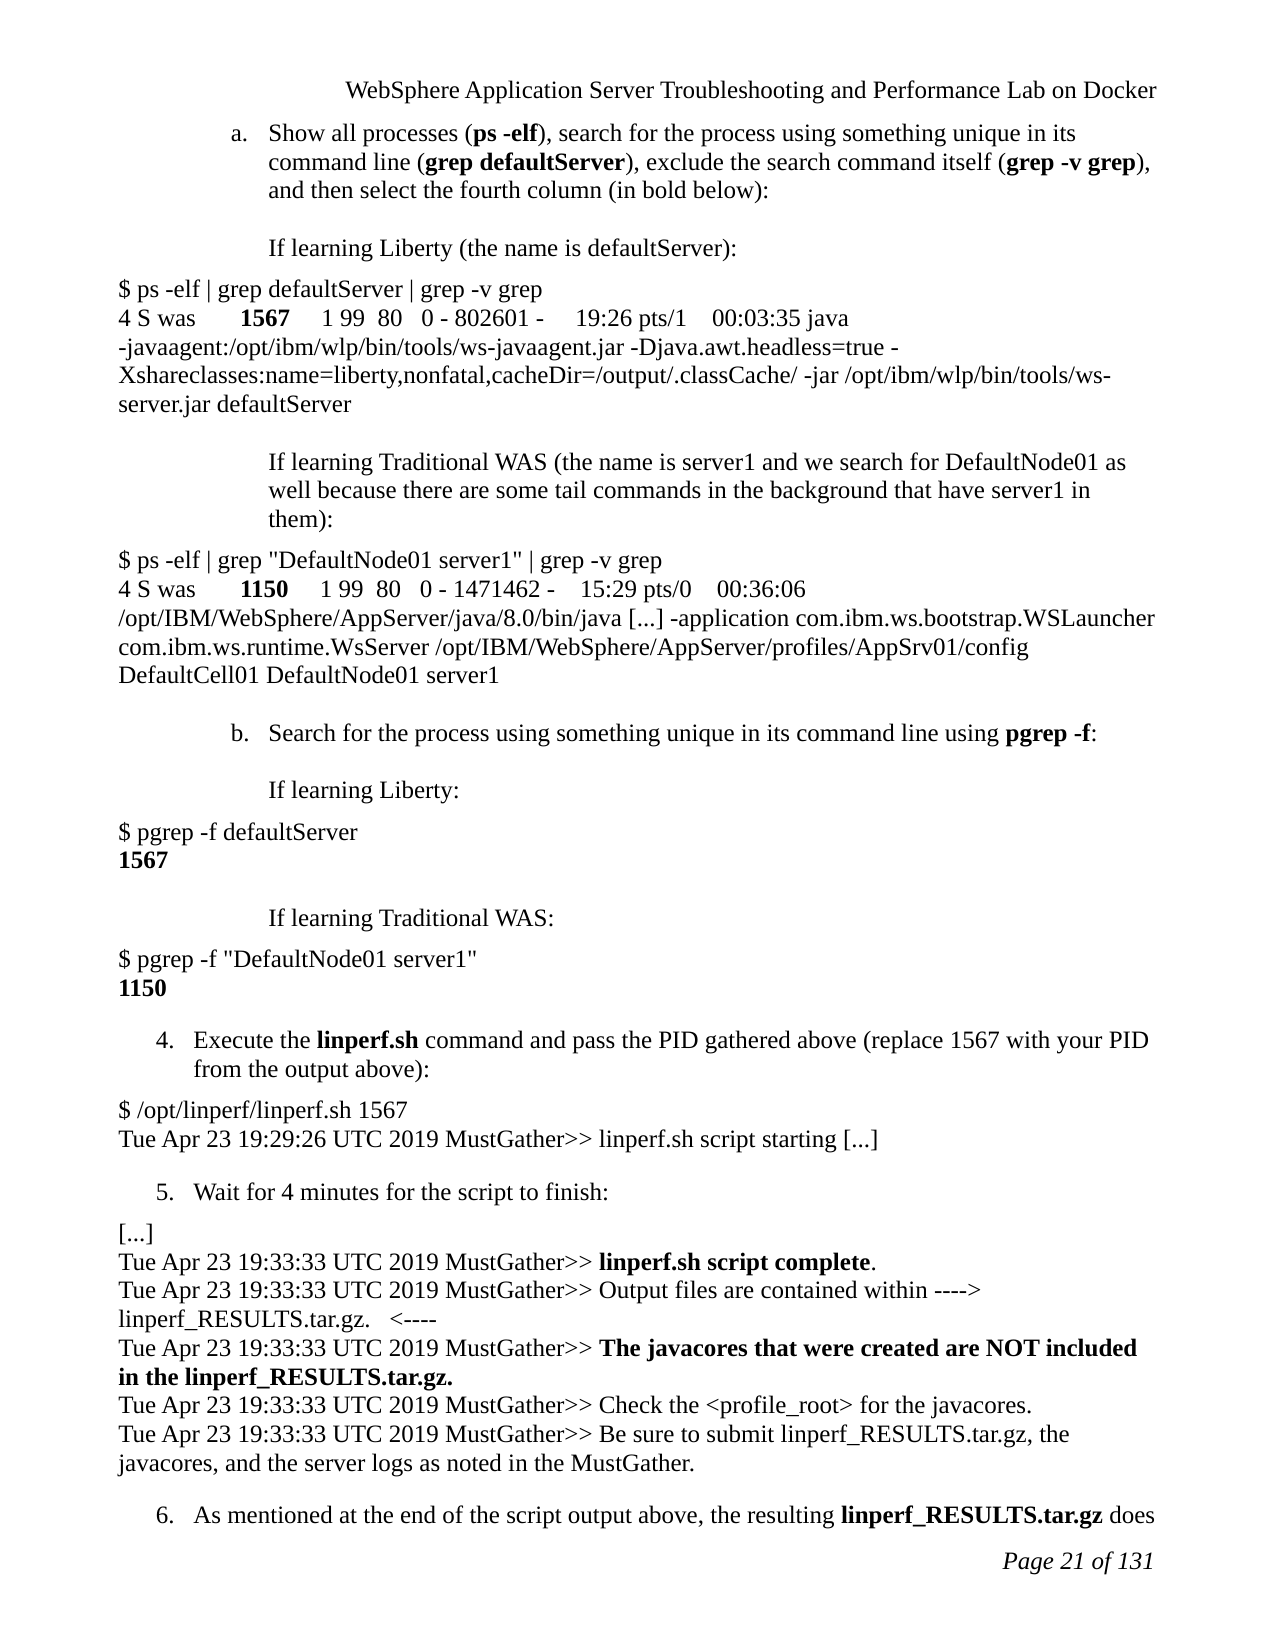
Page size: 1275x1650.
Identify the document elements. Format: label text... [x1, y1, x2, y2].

text [...] Tue Apr 23 19:33:33 UTC 2019 MustGather>> linperf.sh script complete. Tue Apr 23 19:33:33 UTC 2019 MustGather>> Output files are contained within ----> linperf_RESULTS.tar.gz. <---- Tue Apr 23 19:33:33 UTC 2019 MustGather>> The javacores that were created are NOT included in the linperf_RESULTS.tar.gz. Tue Apr 23 19:33:33 UTC 2019 MustGather>> Check the <profile_root> for the javacores. Tue Apr 23 19:33:33 UTC 2019 MustGather>> Be sure to submit linperf_RESULTS.tar.gz, the javacores, and the server logs as noted in the MustGather. [118, 1218, 1157, 1477]
text $ /opt/linperf/linperf.sh 1567 Tue Apr 23 19:29:26 UTC 2019 MustGather>> linperf.sh script starting [...] [118, 1096, 1157, 1153]
list Search for the process using something unique in its command line using pgrep -f: If learning Liberty: [231, 718, 1157, 804]
text $ pgrep -f "DefaultNode01 server1" 1150 [118, 944, 1157, 1002]
list Execute the linperf.sh command and pass the PID gathered above (replace 1567 with your PID from the output above): [156, 1026, 1157, 1083]
list Wait for 4 minutes for the script to finish: [156, 1177, 1157, 1205]
text $ ps -elf | grep defaultServer | grep -v grep 4 S was 1567 1 99 80 0 - 802601 - 19:26 pts/1 00:03:35 java -javaagent:/opt/ibm/wlp/bin/tools/ws-javaagent.jar -Djava.awt.headless=true -Xshareclasses:name=liberty,nonfatal,cacheDir=/output/.classCache/ -jar /opt/ibm/wlp/bin/tools/ws-server.jar defaultServer [118, 274, 1157, 447]
text $ ps -elf | grep "DefaultNode01 server1" | grep -v grep [118, 546, 1157, 574]
text If learning Traditional WAS: [268, 903, 1157, 932]
text 4 S was 1150 1 99 80 0 - 1471462 - 15:29 pts/0 00:36:06 /opt/IBM/WebSphere/AppServer/java/8.0/bin/java [...] -application com.ibm.ws.bootstrap.WSLauncher com.ibm.ws.runtime.WsServer /opt/IBM/WebSphere/AppServer/profiles/AppSrv01/config DefaultCell01 DefaultNode01 server1 [118, 574, 1157, 718]
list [156, 1500, 1157, 1529]
text $ pgrep -f defaultServer 1567 [118, 817, 1157, 903]
text If learning Traditional WAS (the name is server1 and we search for DefaultNode01 as well because there are some tail commands in the background that have server1 in them): [268, 447, 1157, 533]
list Show all processes (ps -elf), search for the process using something unique in its command line (grep defaultServer), exclude the search command itself (grep -v grep), and then select the fourth column (in bold below): If learning Liberty (the name is defaultServer): [231, 118, 1157, 262]
